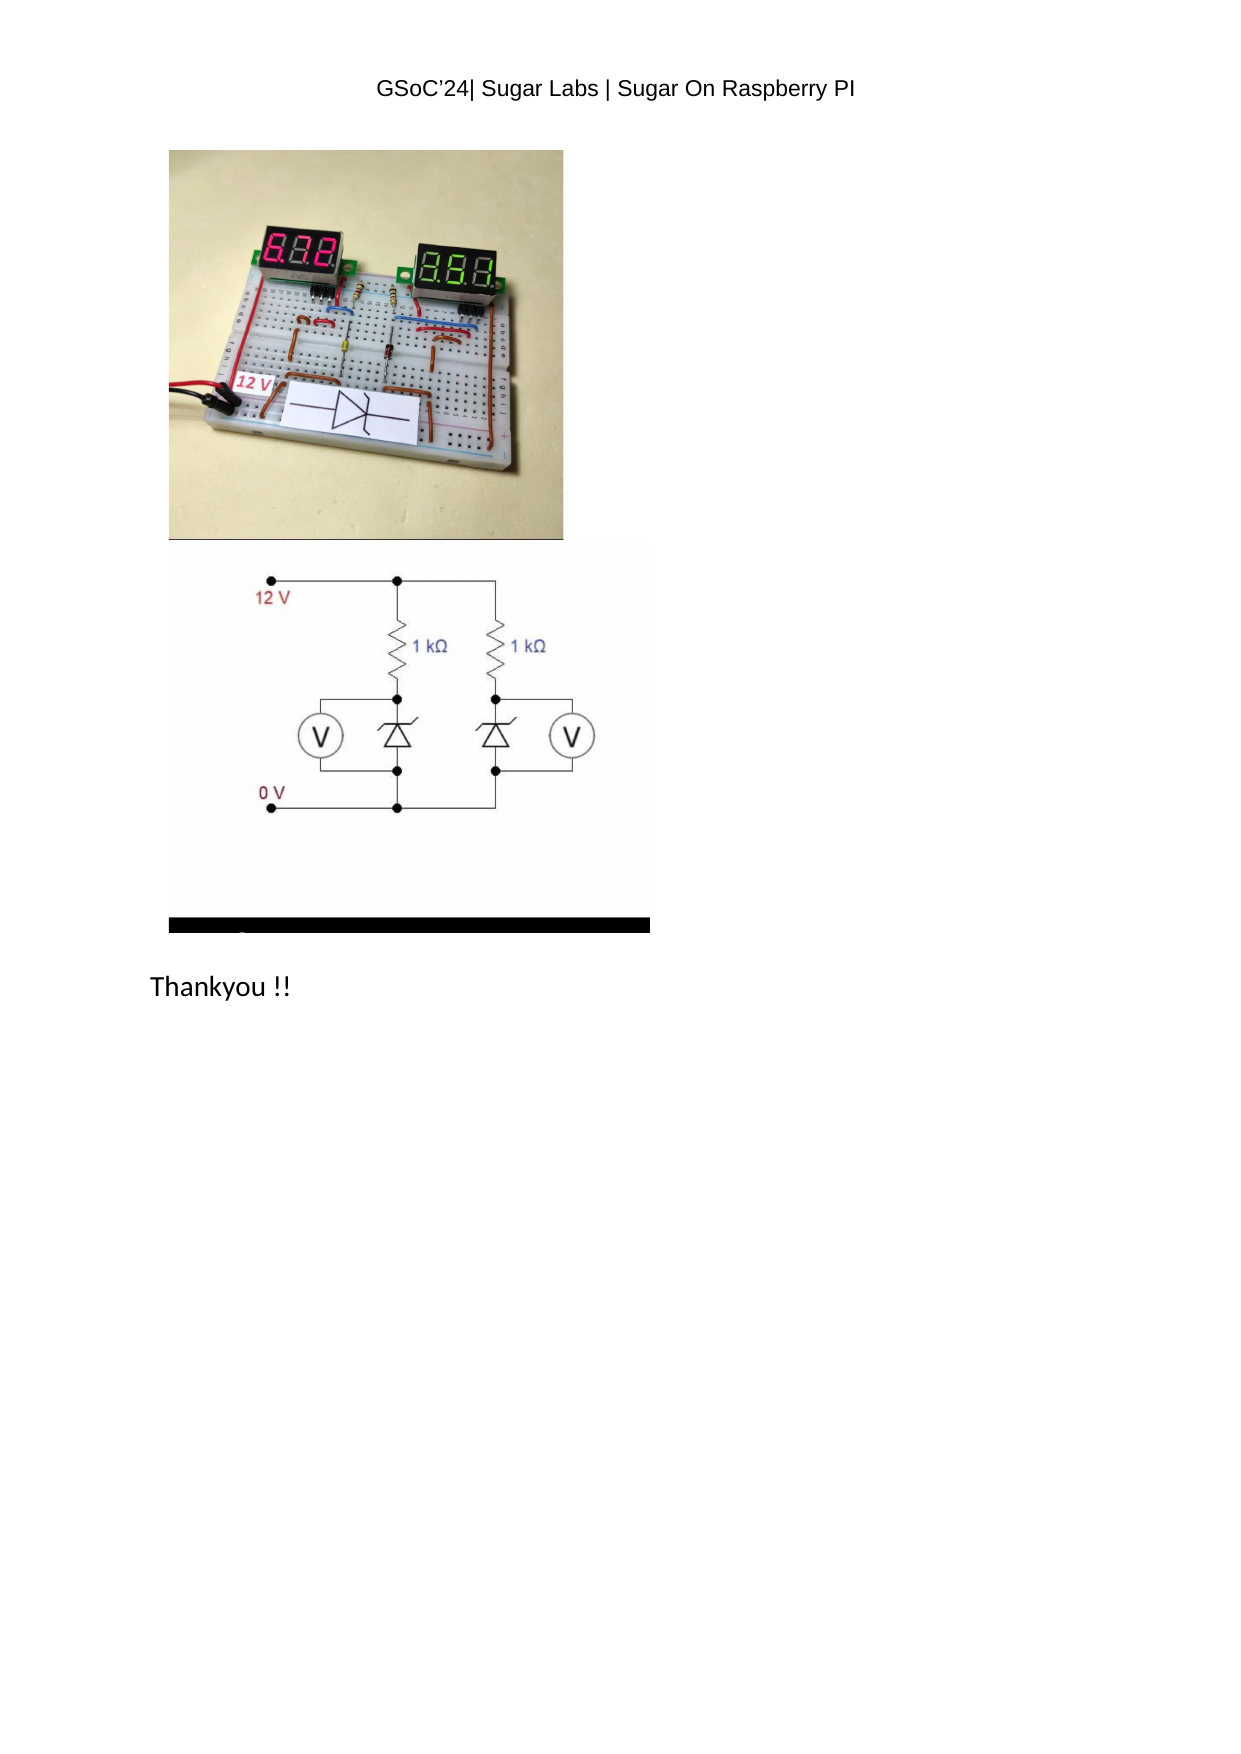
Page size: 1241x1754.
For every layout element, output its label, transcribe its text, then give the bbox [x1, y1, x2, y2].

text Thankyou !! [150, 968, 1090, 1003]
